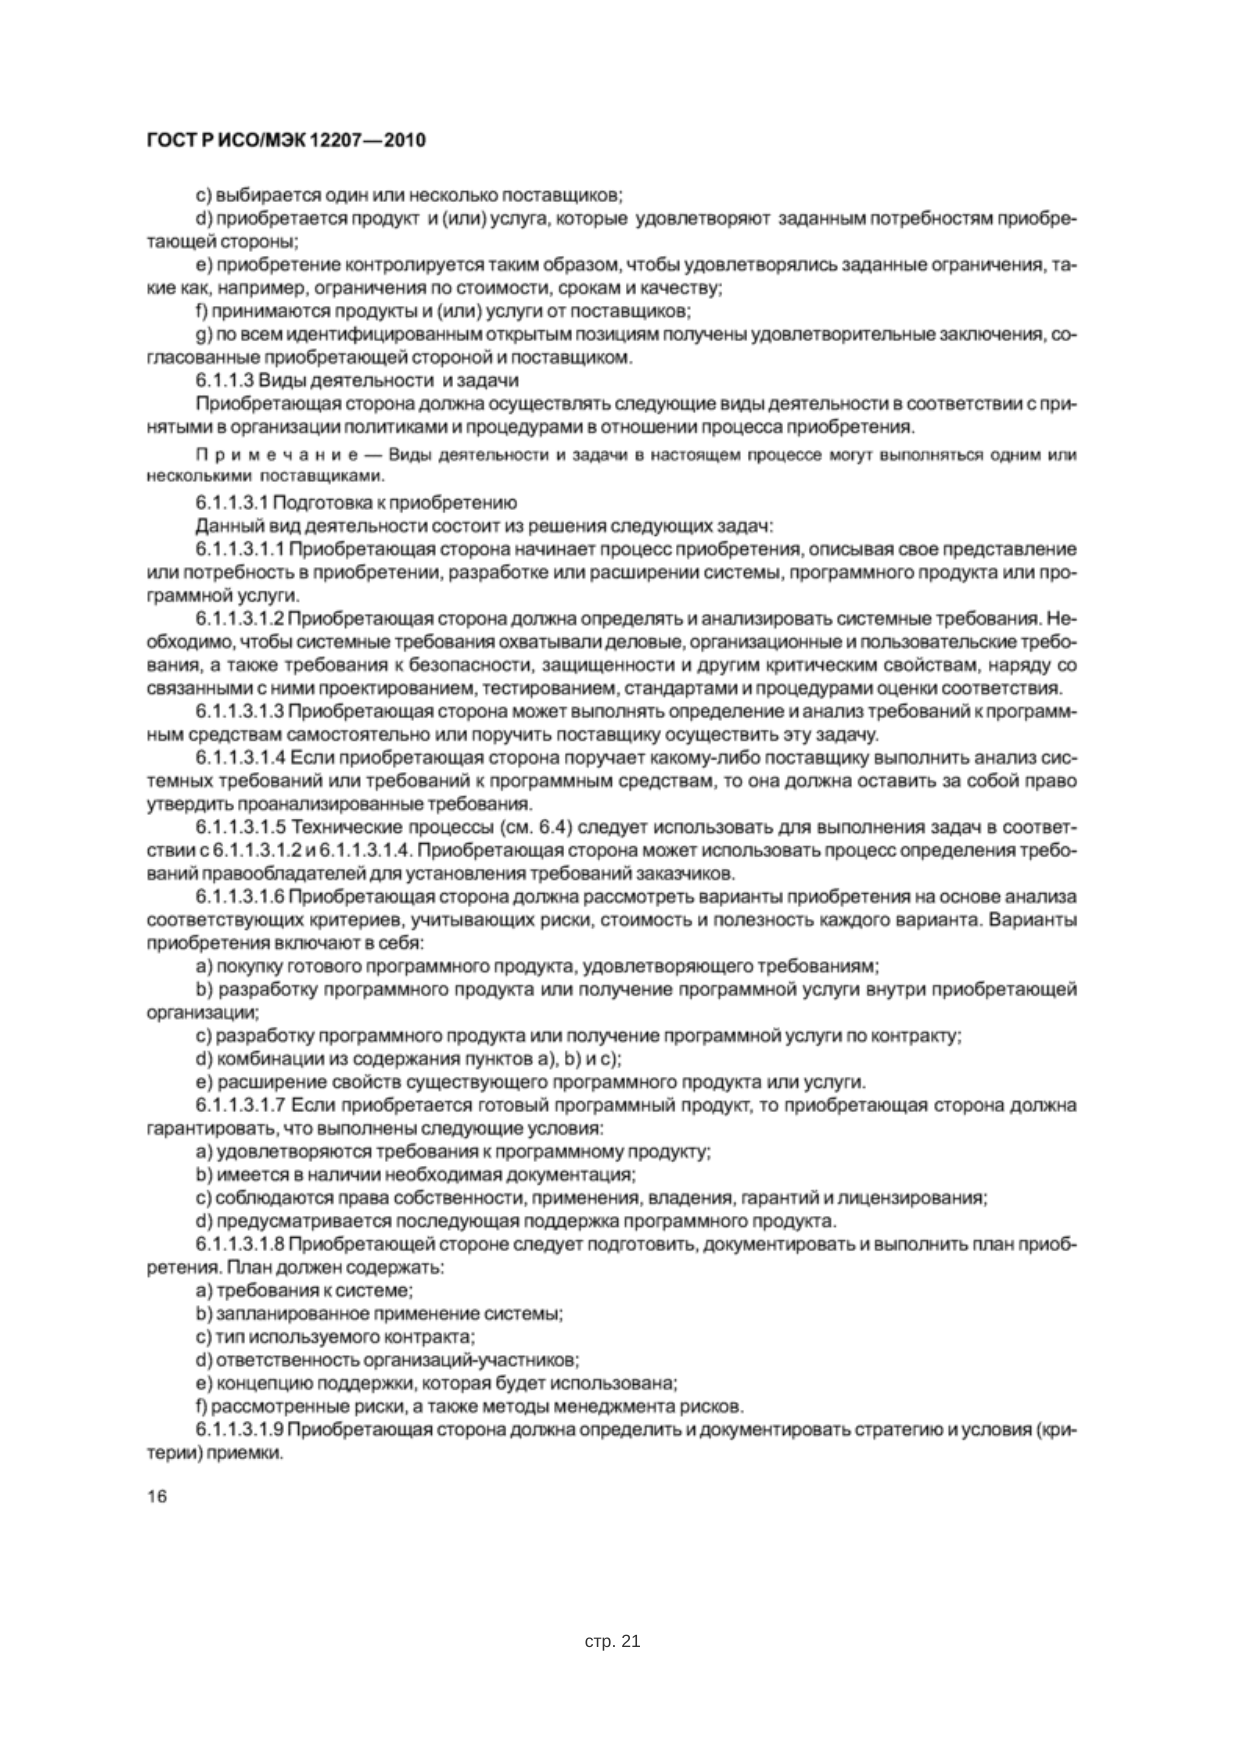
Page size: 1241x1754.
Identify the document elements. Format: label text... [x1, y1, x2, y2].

picture [65, 44, 1160, 1631]
